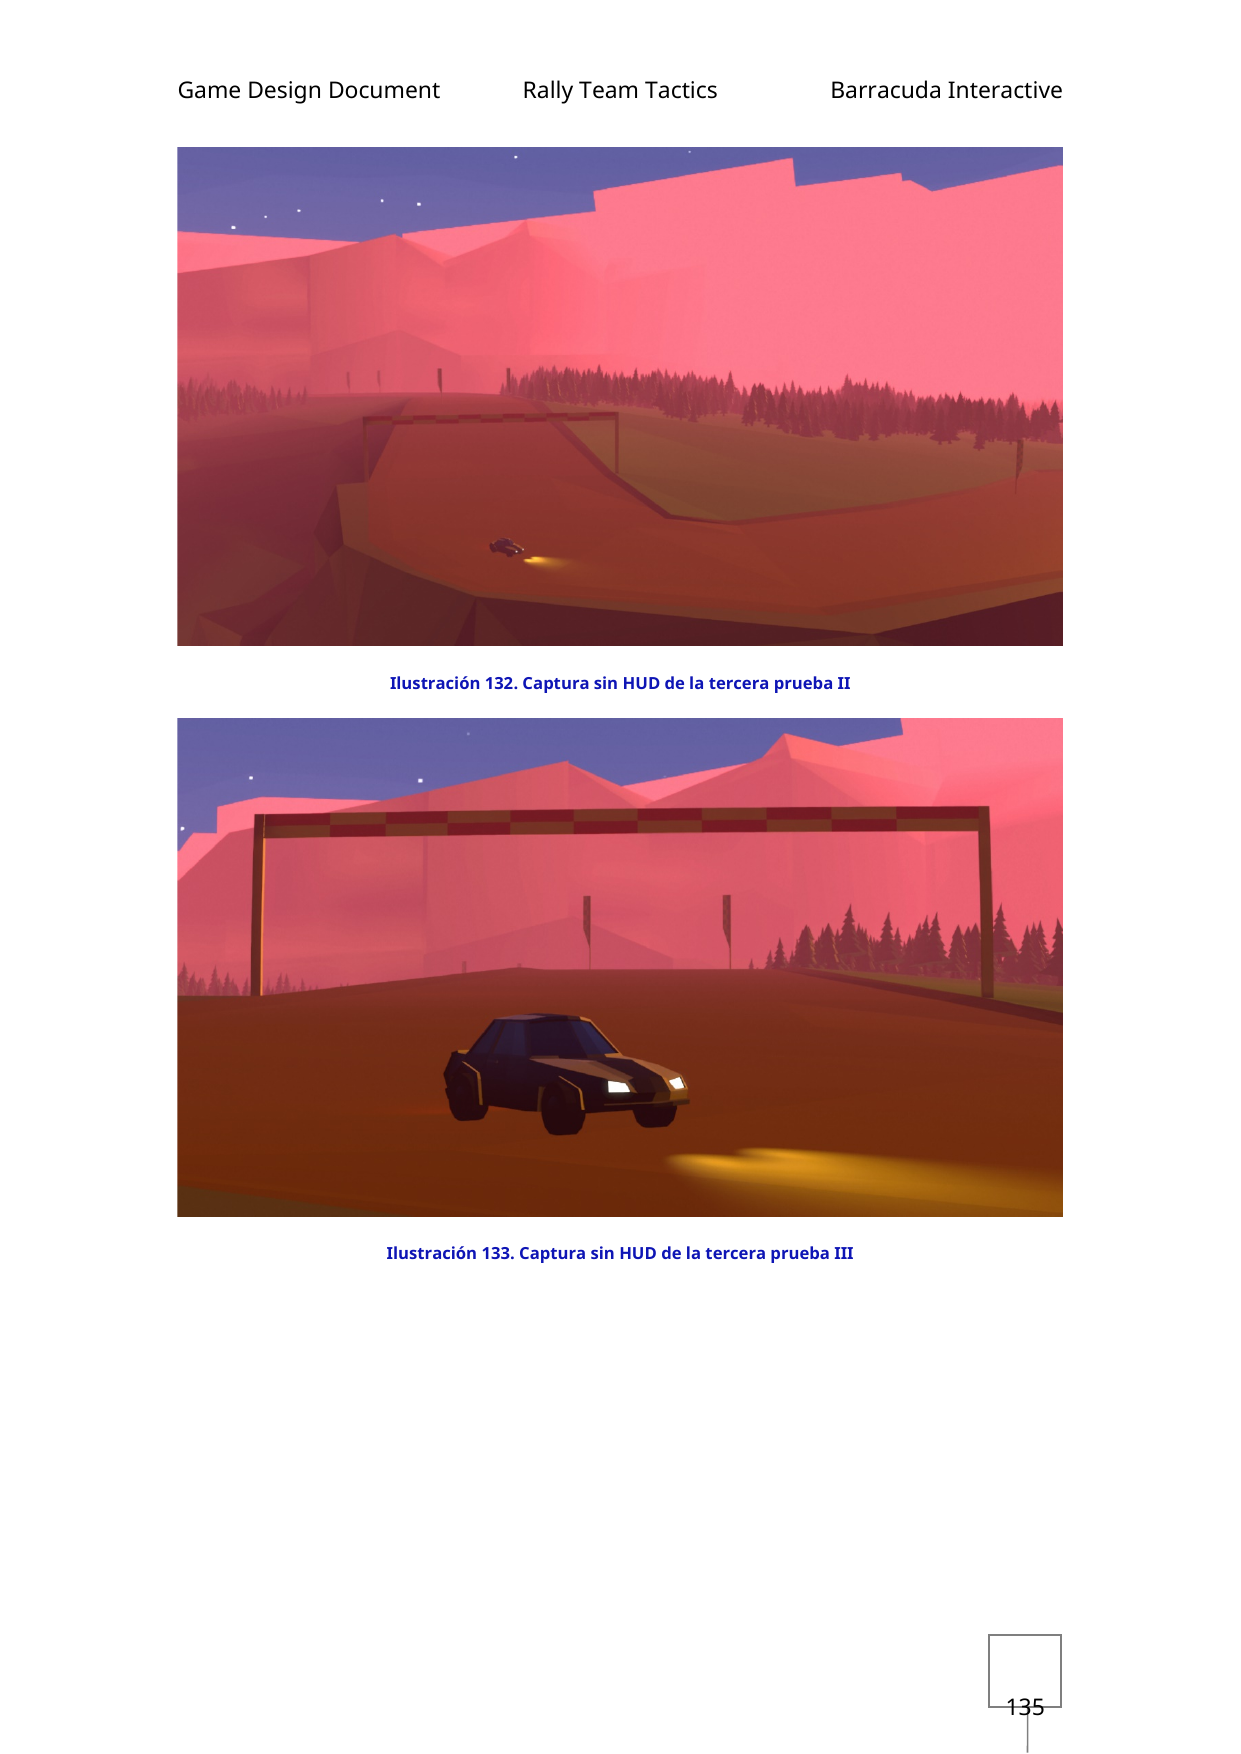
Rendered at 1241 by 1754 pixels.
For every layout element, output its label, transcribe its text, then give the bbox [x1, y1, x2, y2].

picture [177, 147, 1063, 646]
picture [177, 718, 1063, 1217]
